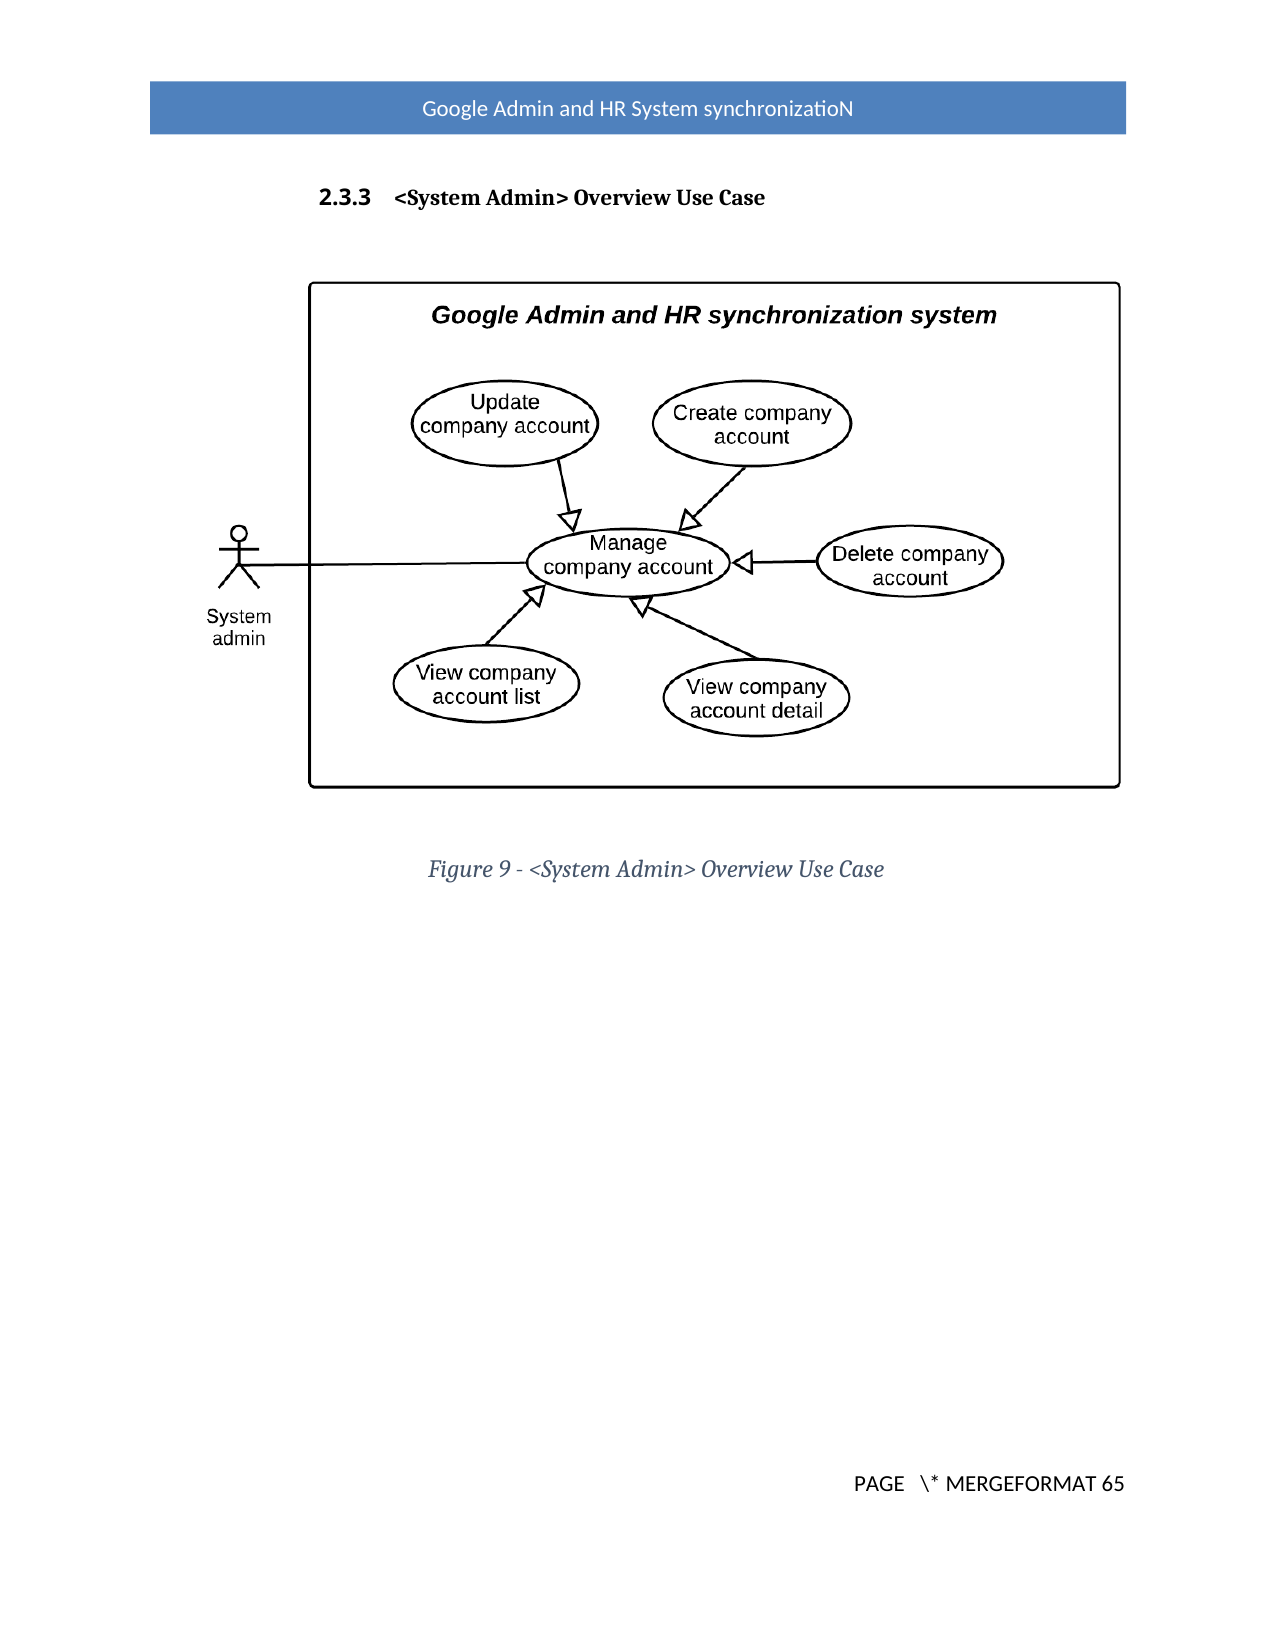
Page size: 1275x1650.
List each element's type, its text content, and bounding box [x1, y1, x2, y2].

text Figure 9 - <System Admin> Overview Use Case [187, 855, 1125, 884]
picture [187, 245, 1163, 822]
subtitle <System Admin> Overview Use Case [319, 181, 1125, 212]
